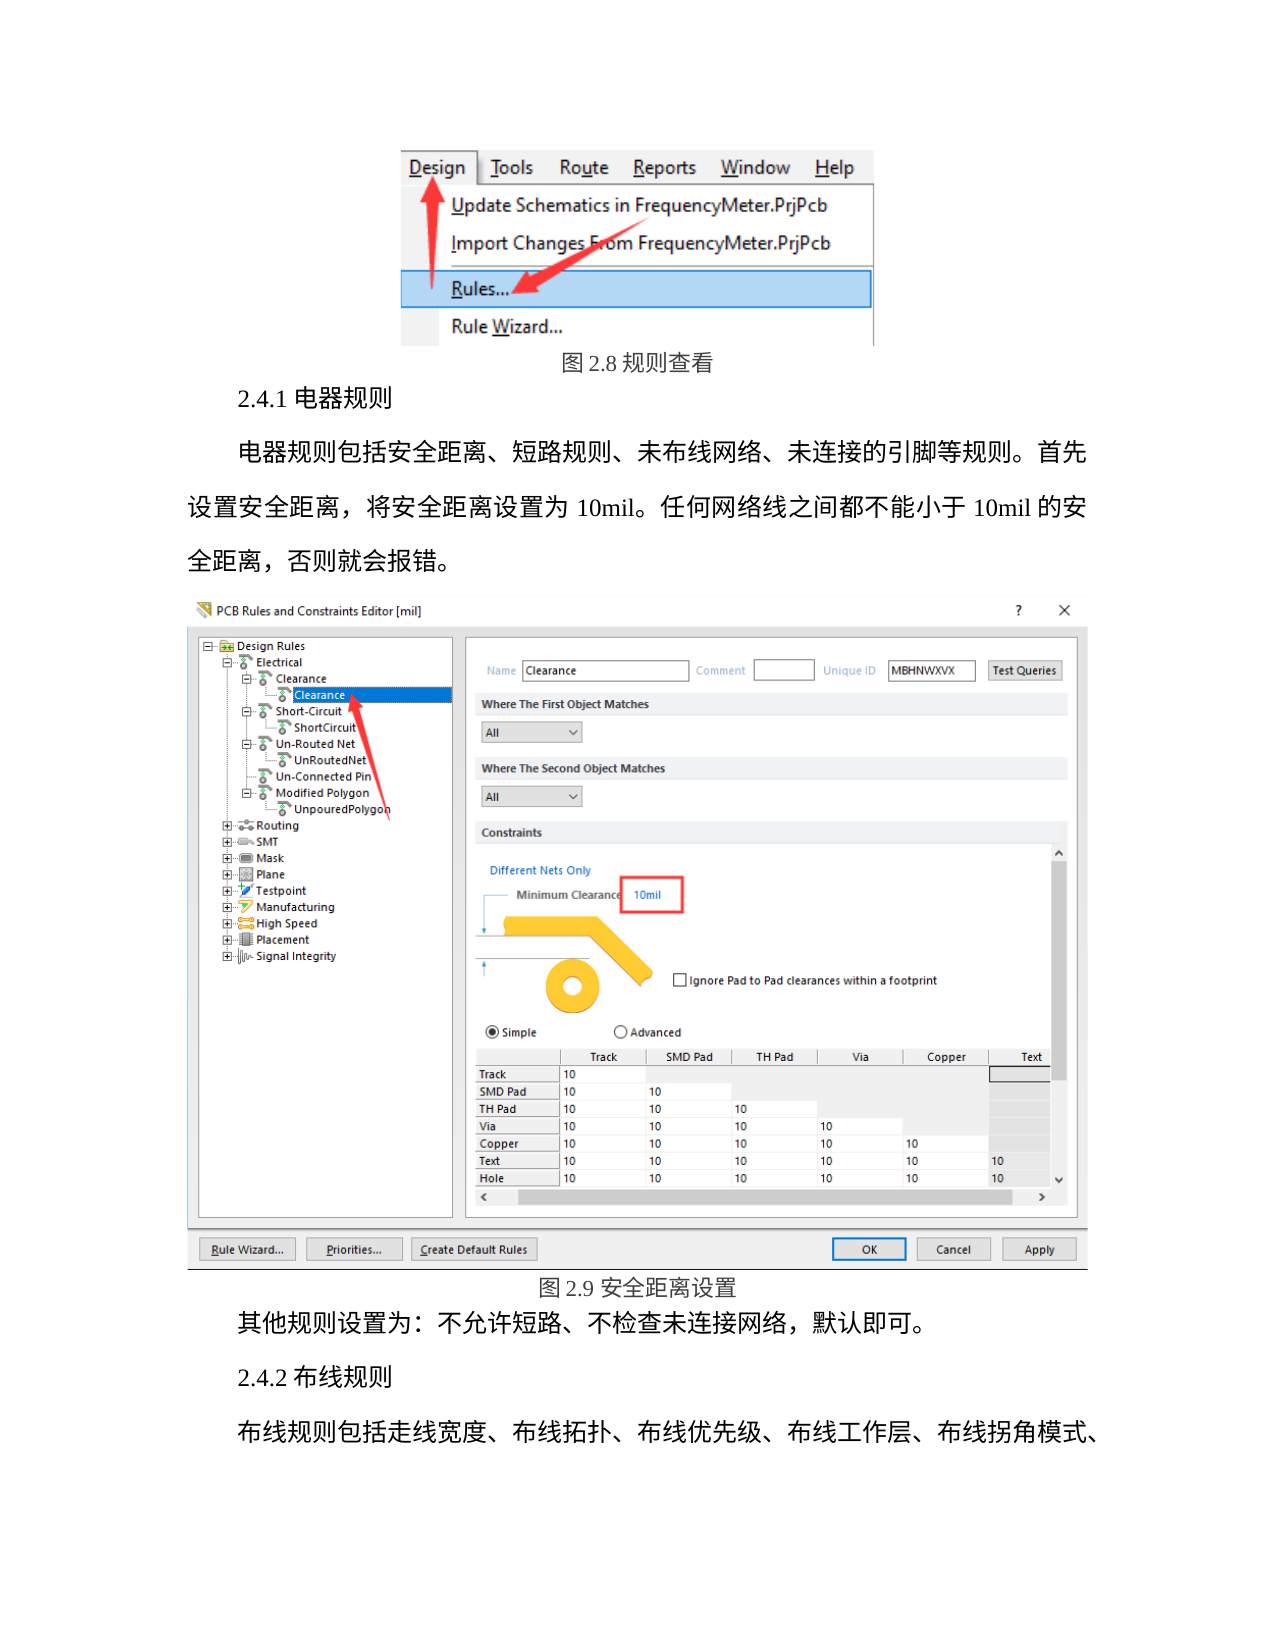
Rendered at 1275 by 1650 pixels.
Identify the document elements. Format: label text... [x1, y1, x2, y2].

subtitle 2.4.2 布线规则 [187, 1358, 1087, 1394]
subtitle 2.4.1 电器规则 [187, 378, 1087, 415]
text 电器规则包括安全距离、短路规则、未布线网络、未连接的引脚等规则。首先设置安全距离，将安全距离设置为10mil。任何网络线之间都不能小于10mil的安全距离，否则就会报错。 [187, 433, 1087, 578]
text 其他规则设置为：不允许短路、不检查未连接网络，默认即可。 [187, 1303, 1087, 1339]
text 图2.8 规则查看 [187, 345, 1087, 378]
picture [400, 150, 875, 346]
picture [187, 596, 1088, 1270]
text 图2.9 安全距离设置 [187, 1270, 1087, 1303]
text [187, 1412, 1087, 1448]
